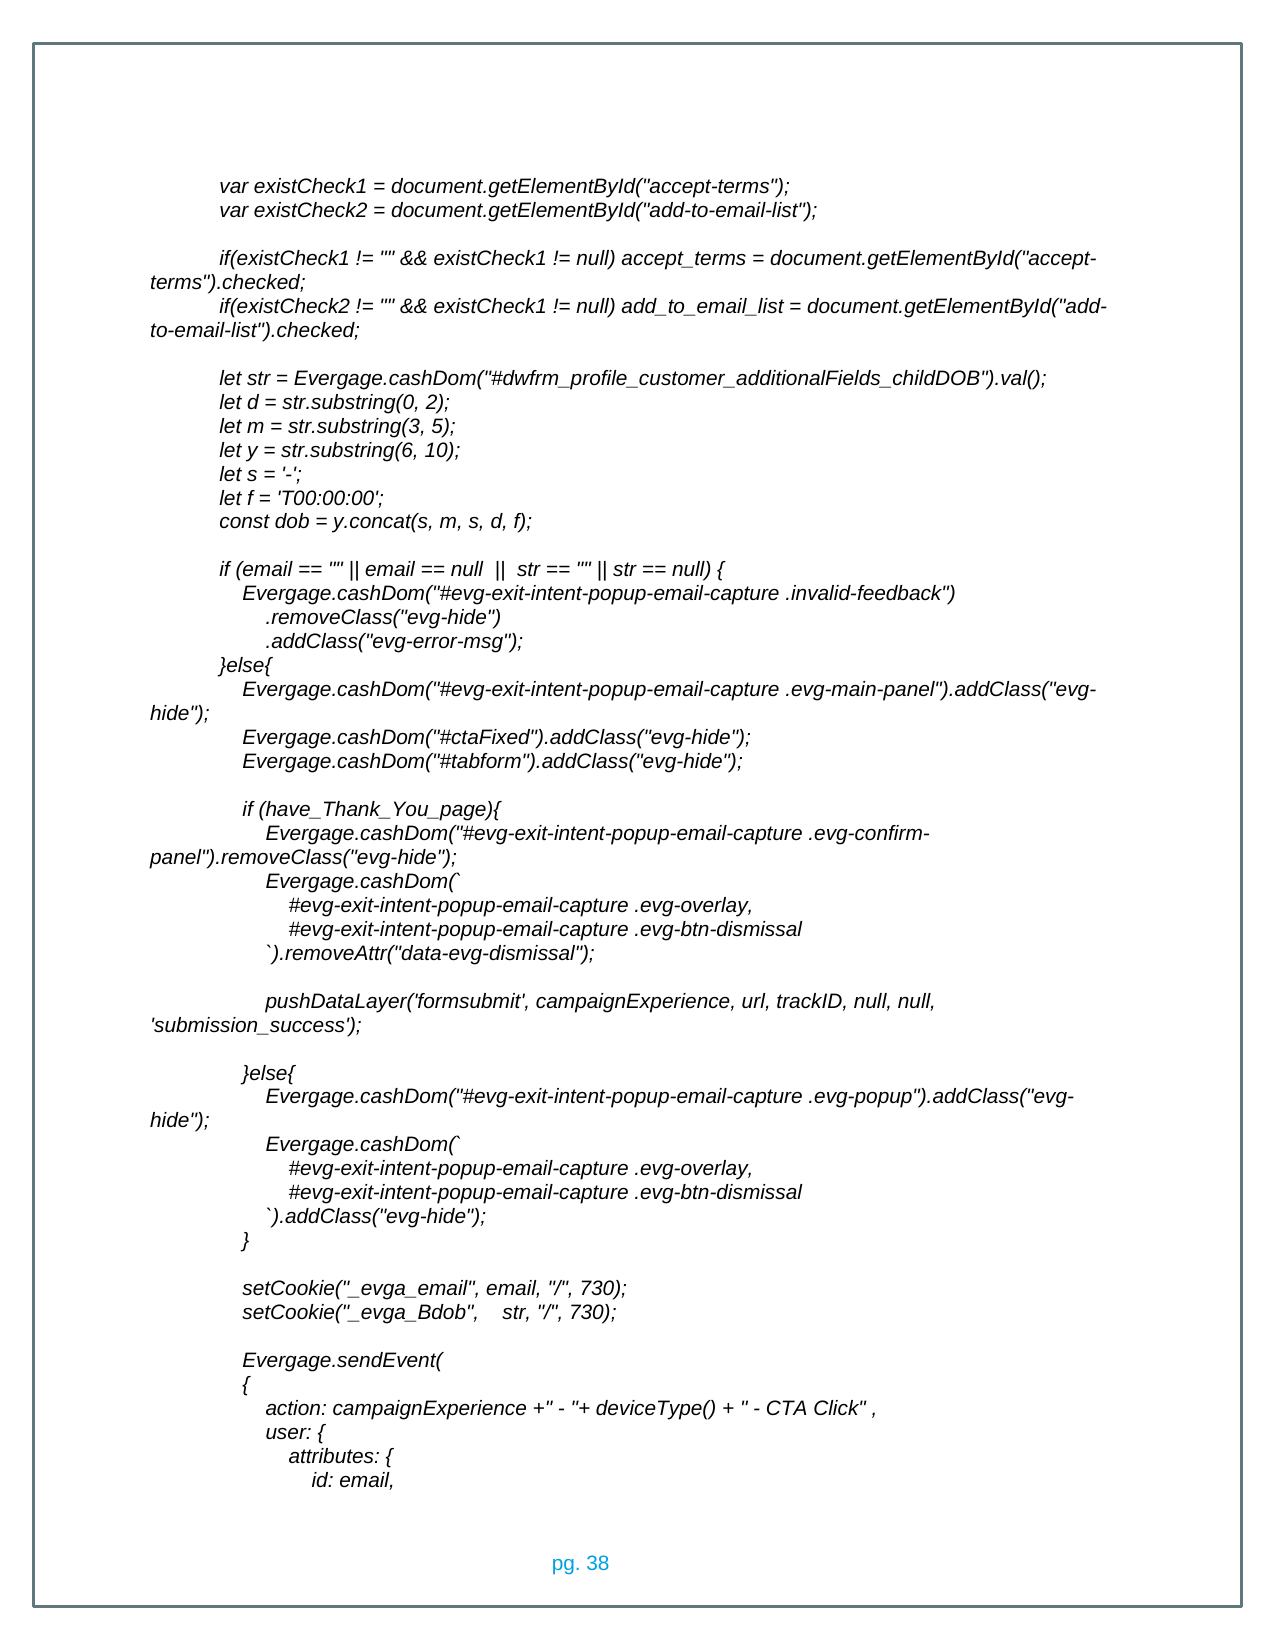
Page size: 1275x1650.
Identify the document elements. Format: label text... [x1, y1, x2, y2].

text }else{ [150, 1060, 1125, 1084]
text setCookie("_evga_Bdob", str, "/", 730); [150, 1300, 1125, 1324]
text attributes: { [150, 1444, 1125, 1468]
text #evg-exit-intent-popup-email-capture .evg-overlay, [150, 893, 1125, 917]
text if(existCheck1 != "" && existCheck1 != null) accept_terms = document.getElementById("accept-terms").checked; [150, 246, 1125, 294]
text action: campaignExperience +" - "+ deviceType() + " - CTA Click" , [150, 1396, 1125, 1420]
text Evergage.cashDom("#evg-exit-intent-popup-email-capture .evg-popup").addClass("evg-hide"); [150, 1084, 1125, 1132]
text let f = 'T00:00:00'; [150, 485, 1125, 509]
text id: email, [150, 1468, 1125, 1492]
text Evergage.cashDom("#ctaFixed").addClass("evg-hide"); [150, 725, 1125, 749]
text Evergage.cashDom(` [150, 869, 1125, 893]
text setCookie("_evga_email", email, "/", 730); [150, 1276, 1125, 1300]
text #evg-exit-intent-popup-email-capture .evg-btn-dismissal [150, 917, 1125, 941]
text user: { [150, 1420, 1125, 1444]
text Evergage.cashDom("#evg-exit-intent-popup-email-capture .evg-main-panel").addClass("evg-hide"); [150, 677, 1125, 725]
text }else{ [150, 653, 1125, 677]
text let str = Evergage.cashDom("#dwfrm_profile_customer_additionalFields_childDOB").val(); [150, 366, 1125, 389]
text .removeClass("evg-hide") [150, 605, 1125, 629]
text if (have_Thank_You_page){ [150, 797, 1125, 821]
text Evergage.sendEvent( [150, 1348, 1125, 1372]
text let d = str.substring(0, 2); [150, 389, 1125, 413]
text let s = '-'; [150, 461, 1125, 485]
text Evergage.cashDom("#evg-exit-intent-popup-email-capture .evg-confirm-panel").removeClass("evg-hide"); [150, 821, 1125, 869]
text let m = str.substring(3, 5); [150, 413, 1125, 437]
text `).addClass("evg-hide"); [150, 1204, 1125, 1228]
text if(existCheck2 != "" && existCheck1 != null) add_to_email_list = document.getElementById("add-to-email-list").checked; [150, 294, 1125, 342]
text .addClass("evg-error-msg"); [150, 629, 1125, 653]
text #evg-exit-intent-popup-email-capture .evg-overlay, [150, 1156, 1125, 1180]
text } [150, 1228, 1125, 1252]
text Evergage.cashDom("#evg-exit-intent-popup-email-capture .invalid-feedback") [150, 581, 1125, 605]
text var existCheck2 = document.getElementById("add-to-email-list"); [150, 198, 1125, 222]
text Evergage.cashDom("#tabform").addClass("evg-hide"); [150, 749, 1125, 773]
text { [150, 1372, 1125, 1396]
text const dob = y.concat(s, m, s, d, f); [150, 509, 1125, 533]
text var existCheck1 = document.getElementById("accept-terms"); [150, 174, 1125, 198]
text if (email == "" || email == null || str == "" || str == null) { [150, 557, 1125, 581]
text `).removeAttr("data-evg-dismissal"); [150, 941, 1125, 964]
text Evergage.cashDom(` [150, 1132, 1125, 1156]
text #evg-exit-intent-popup-email-capture .evg-btn-dismissal [150, 1180, 1125, 1204]
text pushDataLayer('formsubmit', campaignExperience, url, trackID, null, null, 'submission_success'); [150, 988, 1125, 1036]
text let y = str.substring(6, 10); [150, 437, 1125, 461]
